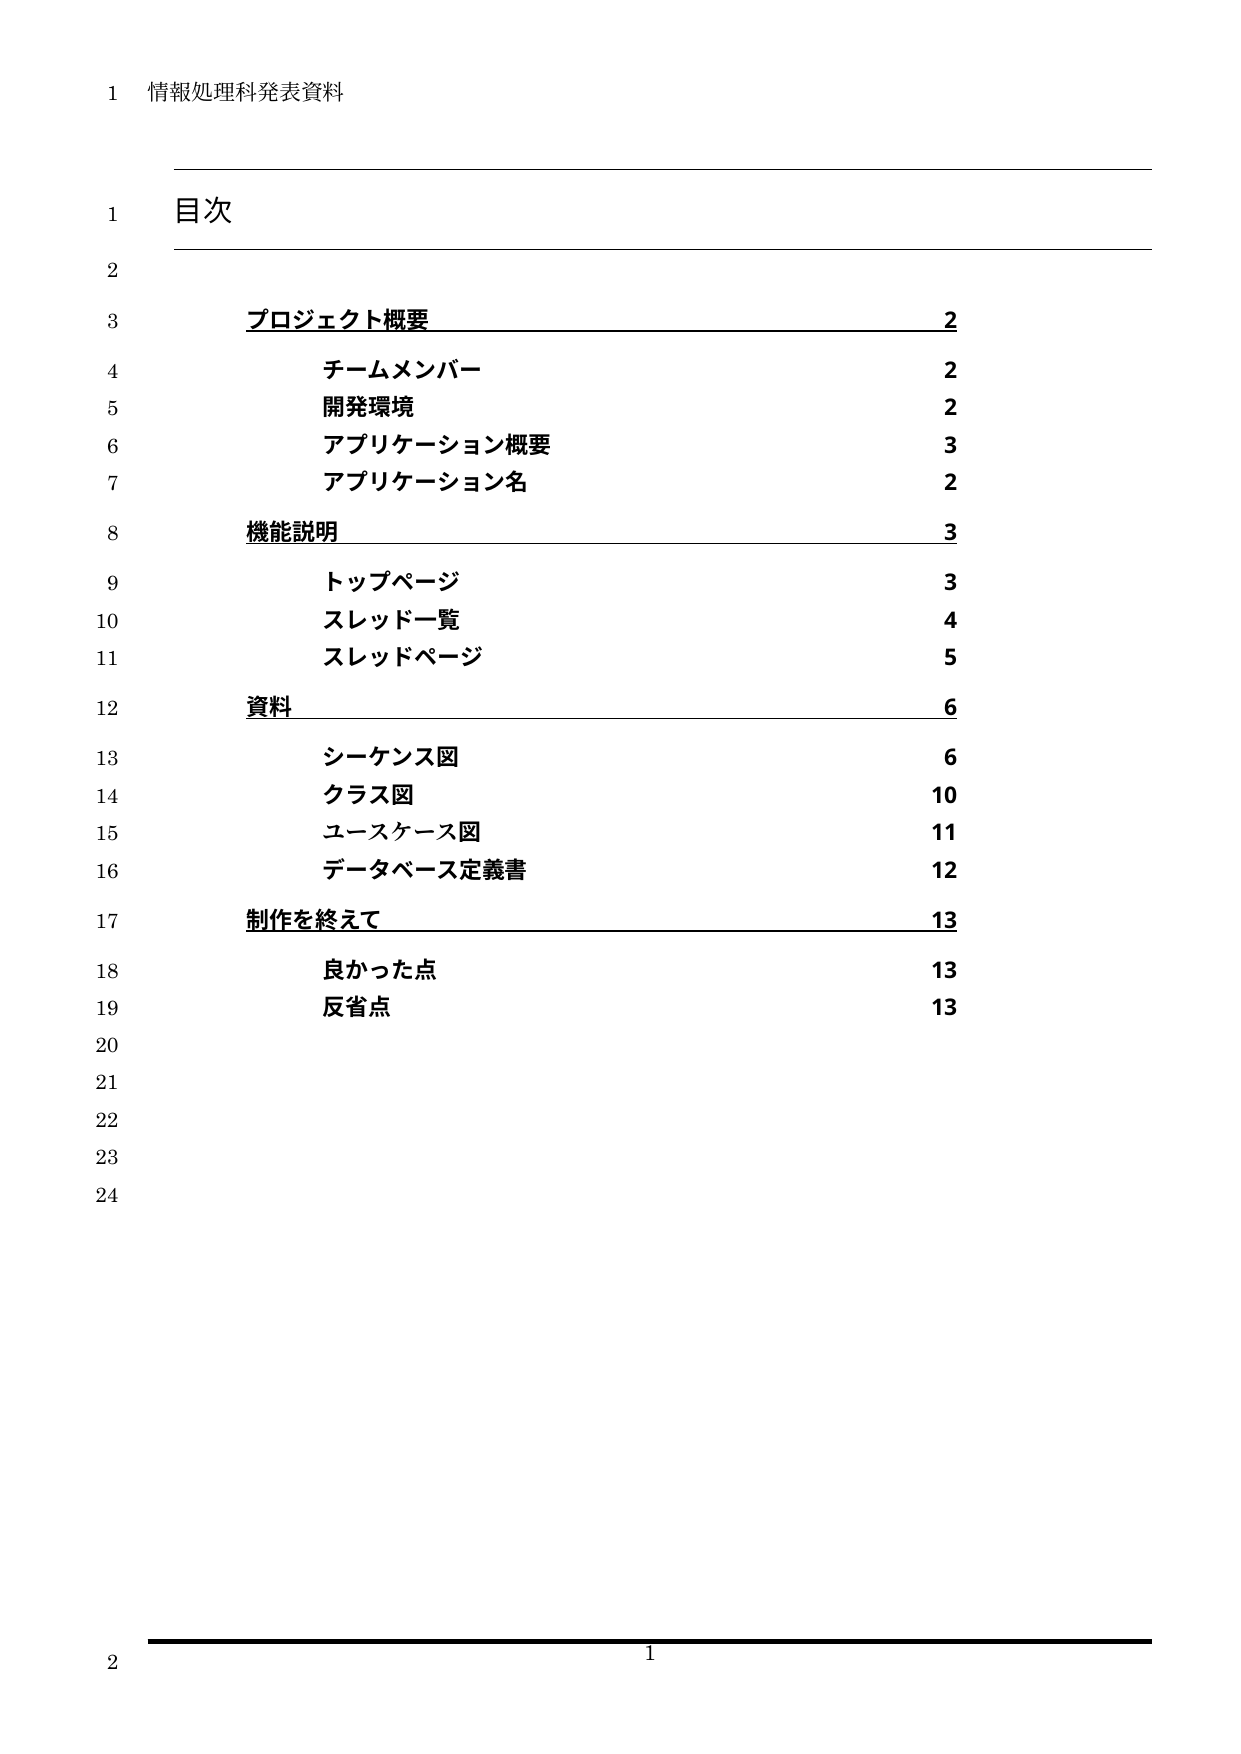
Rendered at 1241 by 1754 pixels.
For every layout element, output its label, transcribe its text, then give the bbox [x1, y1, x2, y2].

text 良かった点 13 [323, 950, 1152, 987]
text クラス図 10 [323, 775, 1152, 812]
text 目次 [174, 170, 1152, 249]
text プロジェクト概要 2 [246, 300, 1152, 337]
text 制作を終えて 13 [246, 900, 1152, 937]
text トップページ 3 [323, 562, 1152, 600]
text チームメンバー 2 [323, 350, 1152, 387]
text 開発環境 2 [323, 387, 1152, 425]
text 反省点 13 [323, 987, 1152, 1025]
text アプリケーション名 2 [323, 462, 1152, 500]
text スレッドページ 5 [323, 637, 1152, 675]
text ユースケース図 11 [323, 812, 1152, 850]
text アプリケーション概要 3 [323, 425, 1152, 462]
text シーケンス図 6 [323, 737, 1152, 775]
text 機能説明 3 [246, 512, 1152, 550]
text 資料 6 [246, 687, 1152, 725]
text スレッド一覧 4 [323, 600, 1152, 637]
text データベース定義書 12 [323, 850, 1152, 887]
